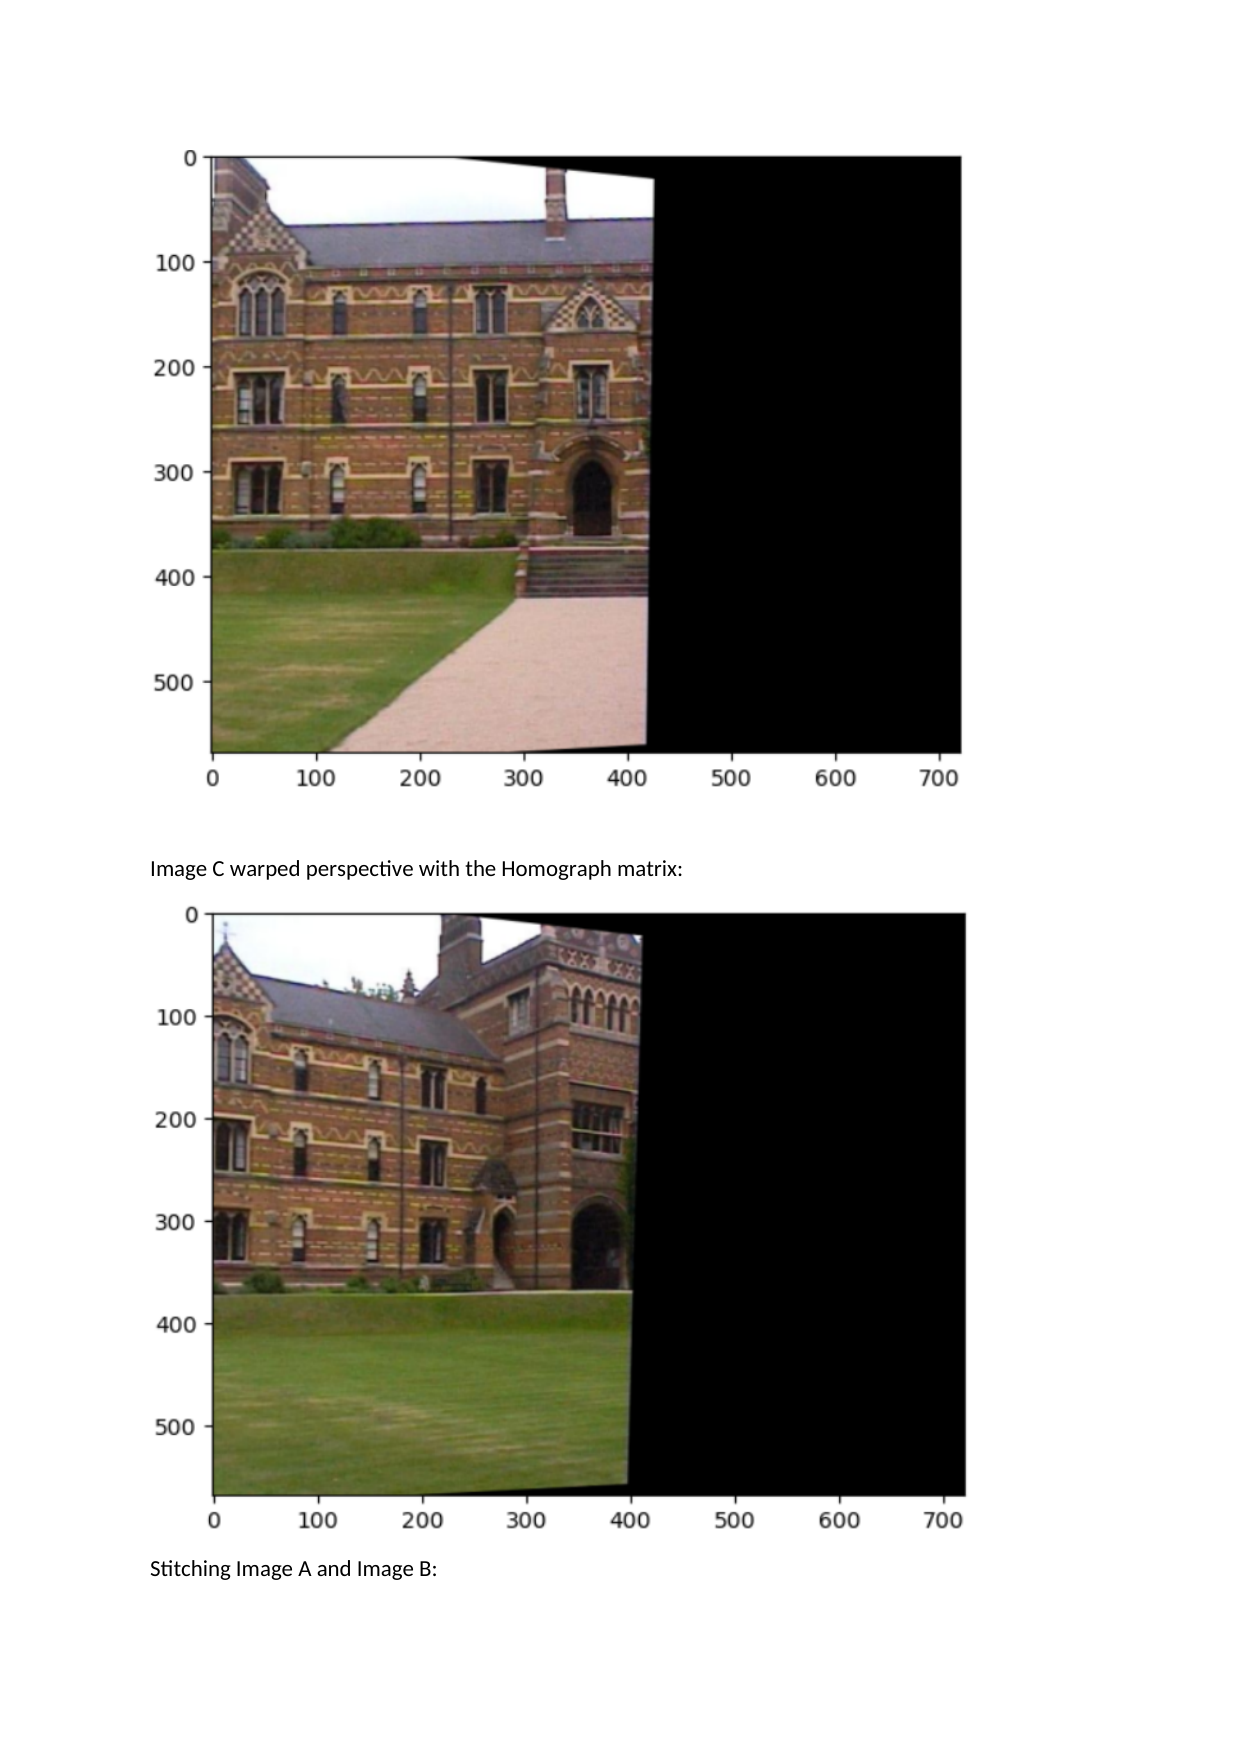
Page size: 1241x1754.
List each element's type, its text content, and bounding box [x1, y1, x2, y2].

text Image C warped perspective with the Homograph matrix: [150, 854, 1090, 882]
picture [150, 901, 979, 1536]
picture [150, 150, 972, 789]
text Stitching Image A and Image B: [150, 1554, 1090, 1582]
